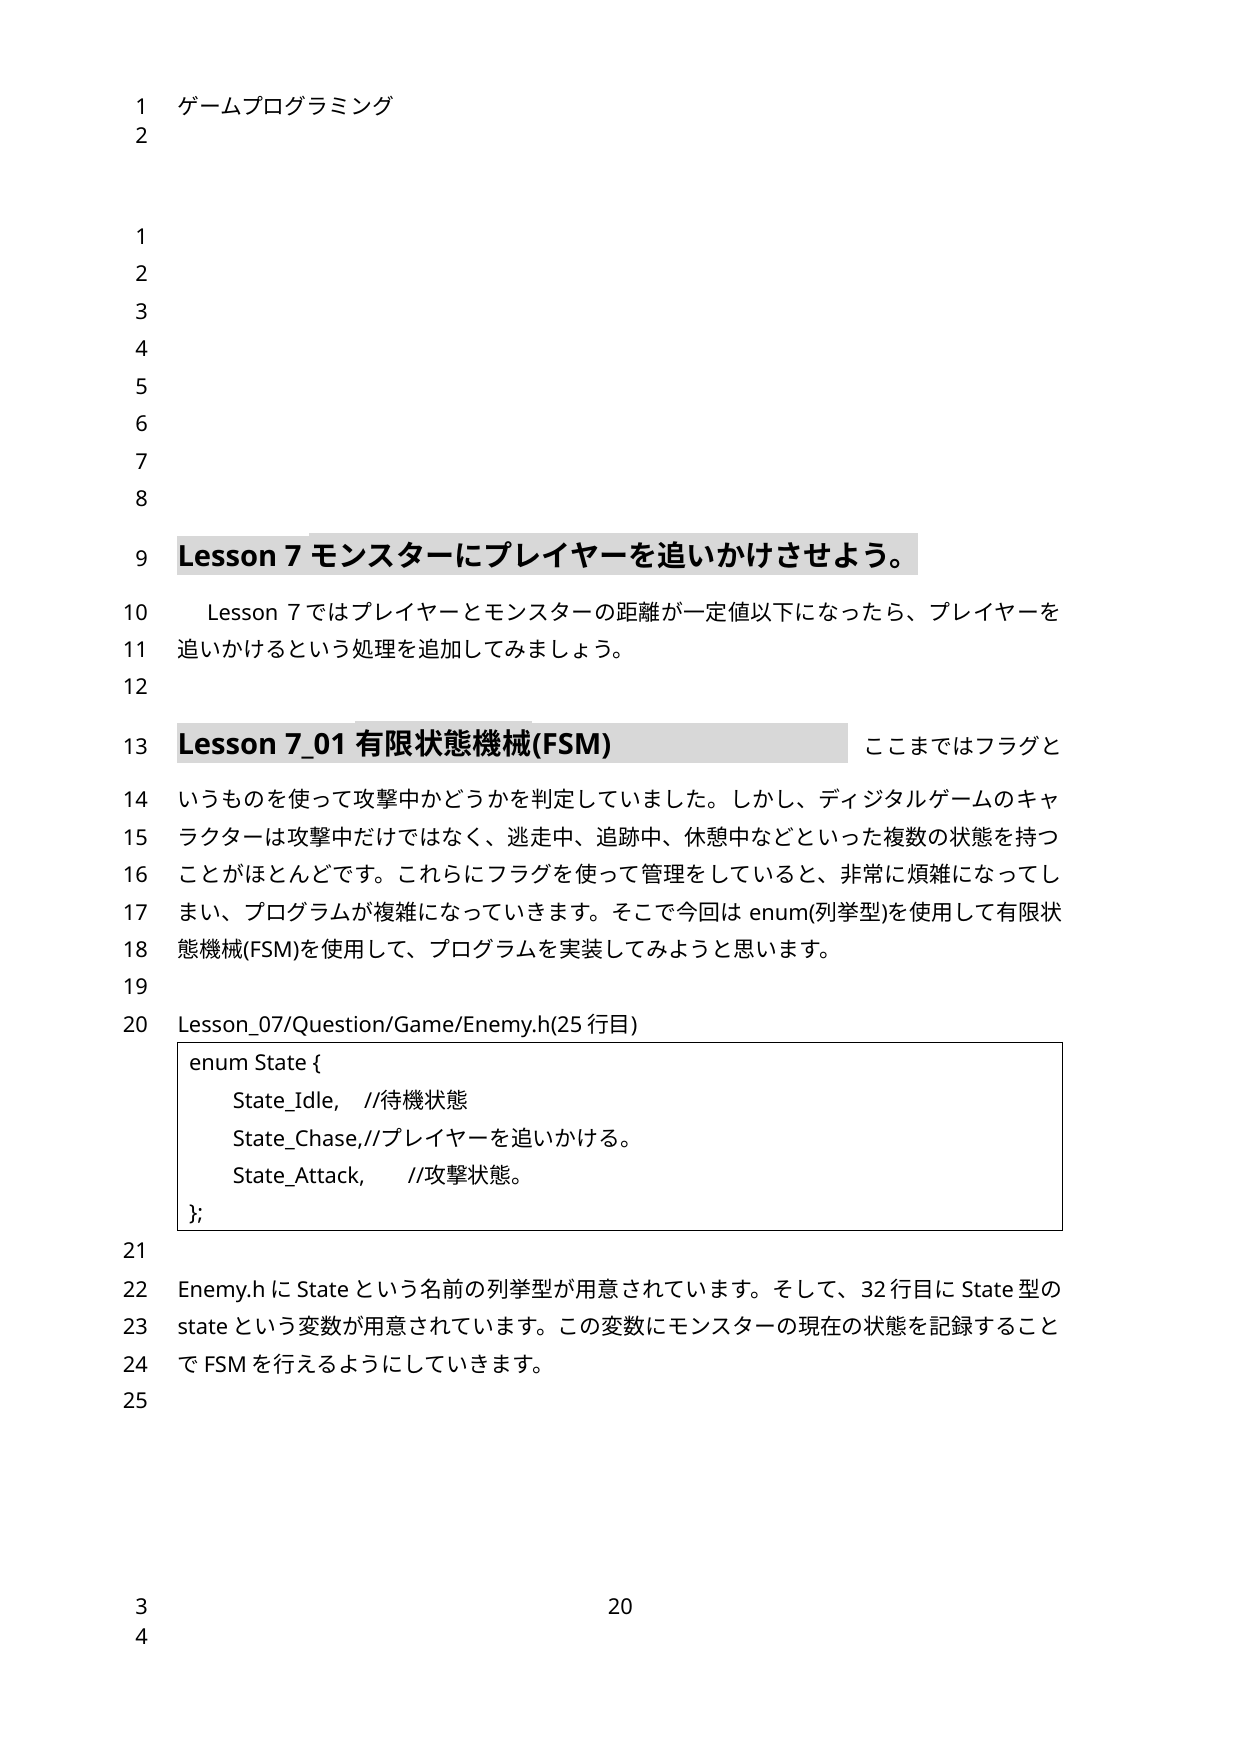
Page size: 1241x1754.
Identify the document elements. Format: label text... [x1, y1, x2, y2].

table_header enum State { State_Idle, //待機状態 State_Chase, //プレイヤーを追いかける。 State_Attack, //攻撃状態。 }; [178, 1043, 1062, 1230]
text Lesson 7_01 有限状態機械(FSM) ここまではフラグというものを使って攻撃中かどうかを判定していました。しかし、ディジタルゲームのキャラクターは攻撃中だけではなく、逃走中、追跡中、休憩中などといった複数の状態を持つことがほとんどです。これらにフラグを使って管理をしていると、非常に煩雑になってしまい、プログラムが複雑になっていきます。そこで今回はenum(列挙型)を使用して有限状態機械(FSM)を使用して、プログラムを実装してみようと思います。 [177, 704, 1063, 967]
text Lesson７ではプレイヤーとモンスターの距離が一定値以下になったら、プレイヤーを追いかけるという処理を追加してみましょう。 [177, 592, 1063, 667]
text Enemy.hにStateという名前の列挙型が用意されています。そして、32行目にState型のstateという変数が用意されています。この変数にモンスターの現在の状態を記録することでFSMを行えるようにしていきます。 [177, 1269, 1063, 1381]
text Lesson_07/Question/Game/Enemy.h(25行目) [177, 1004, 1063, 1042]
text Lesson 7 モンスターにプレイヤーを追いかけさせよう。 [177, 517, 1063, 592]
